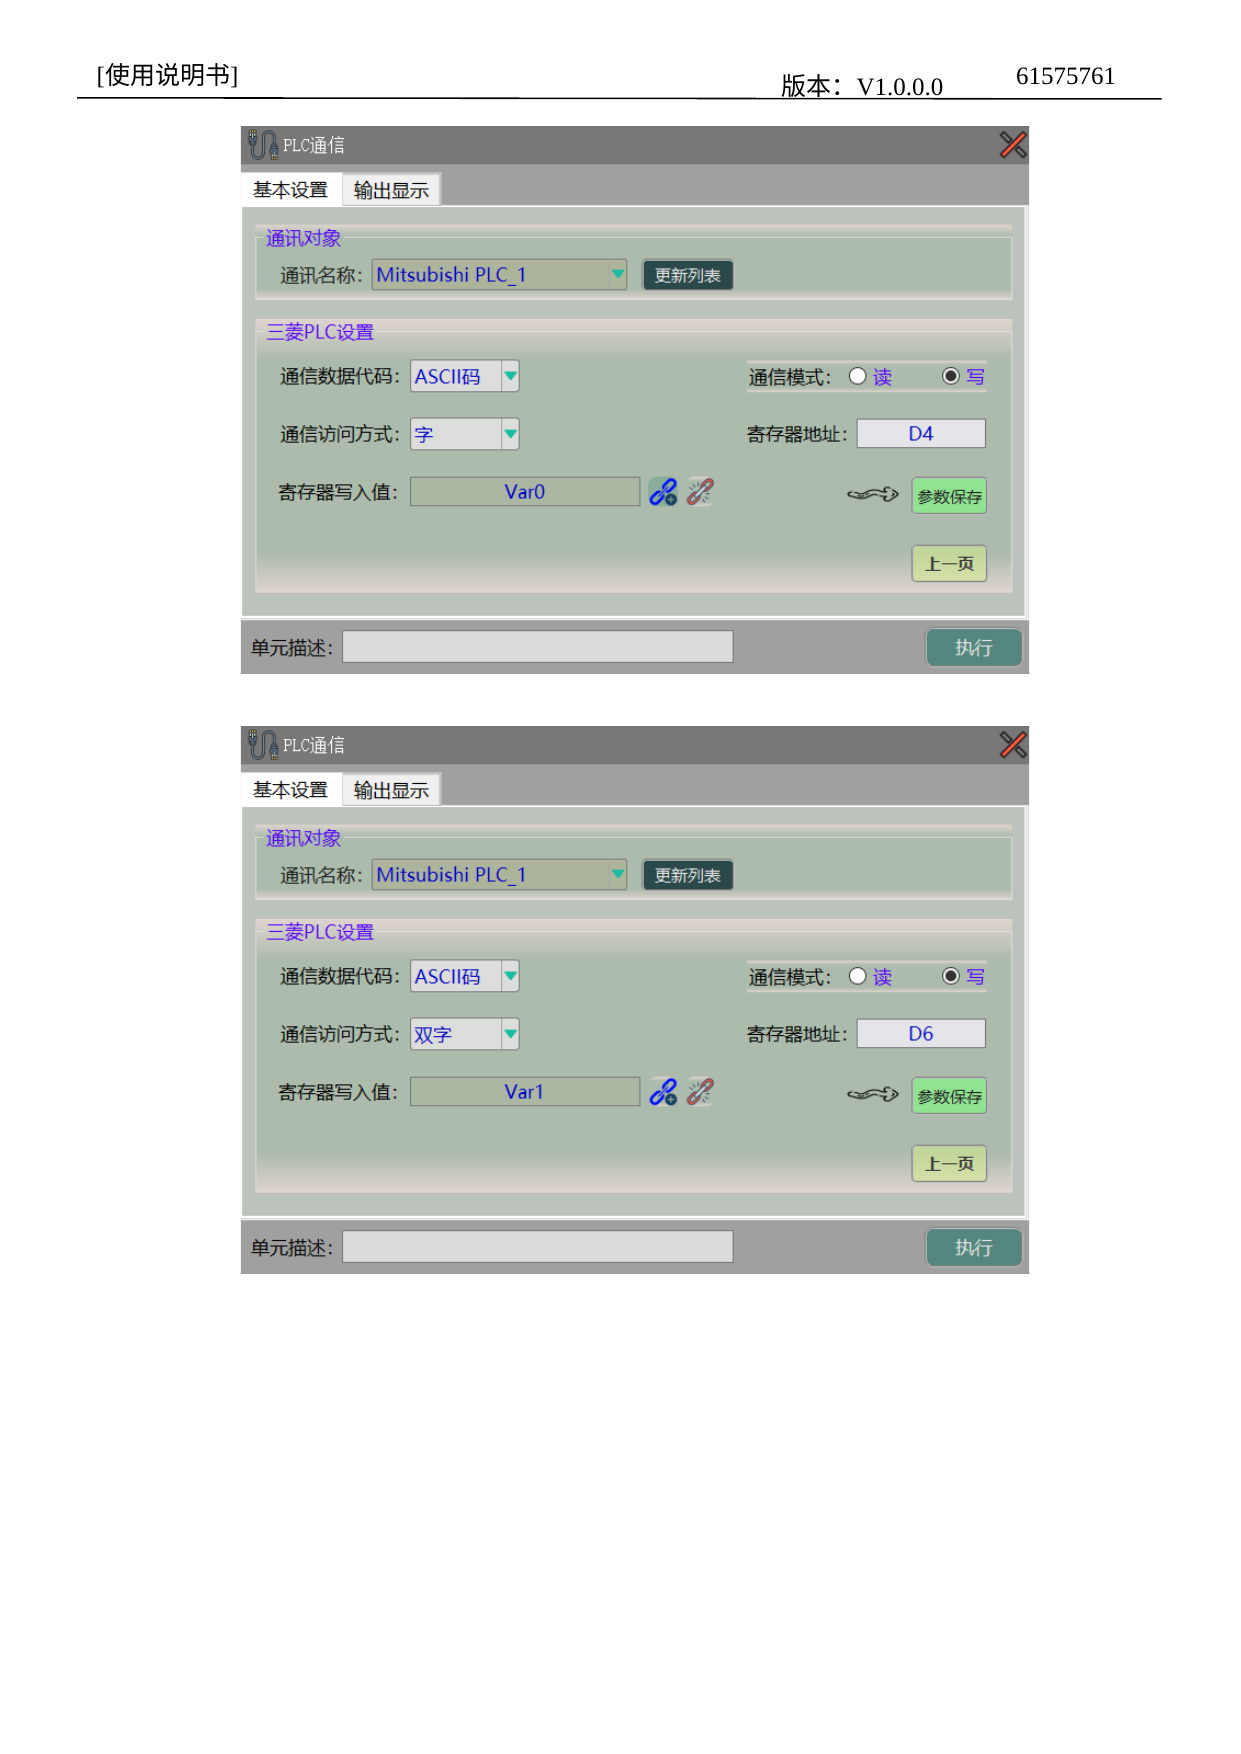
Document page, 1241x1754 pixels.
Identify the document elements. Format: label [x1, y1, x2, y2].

picture [240, 126, 1030, 674]
picture [240, 726, 1030, 1274]
